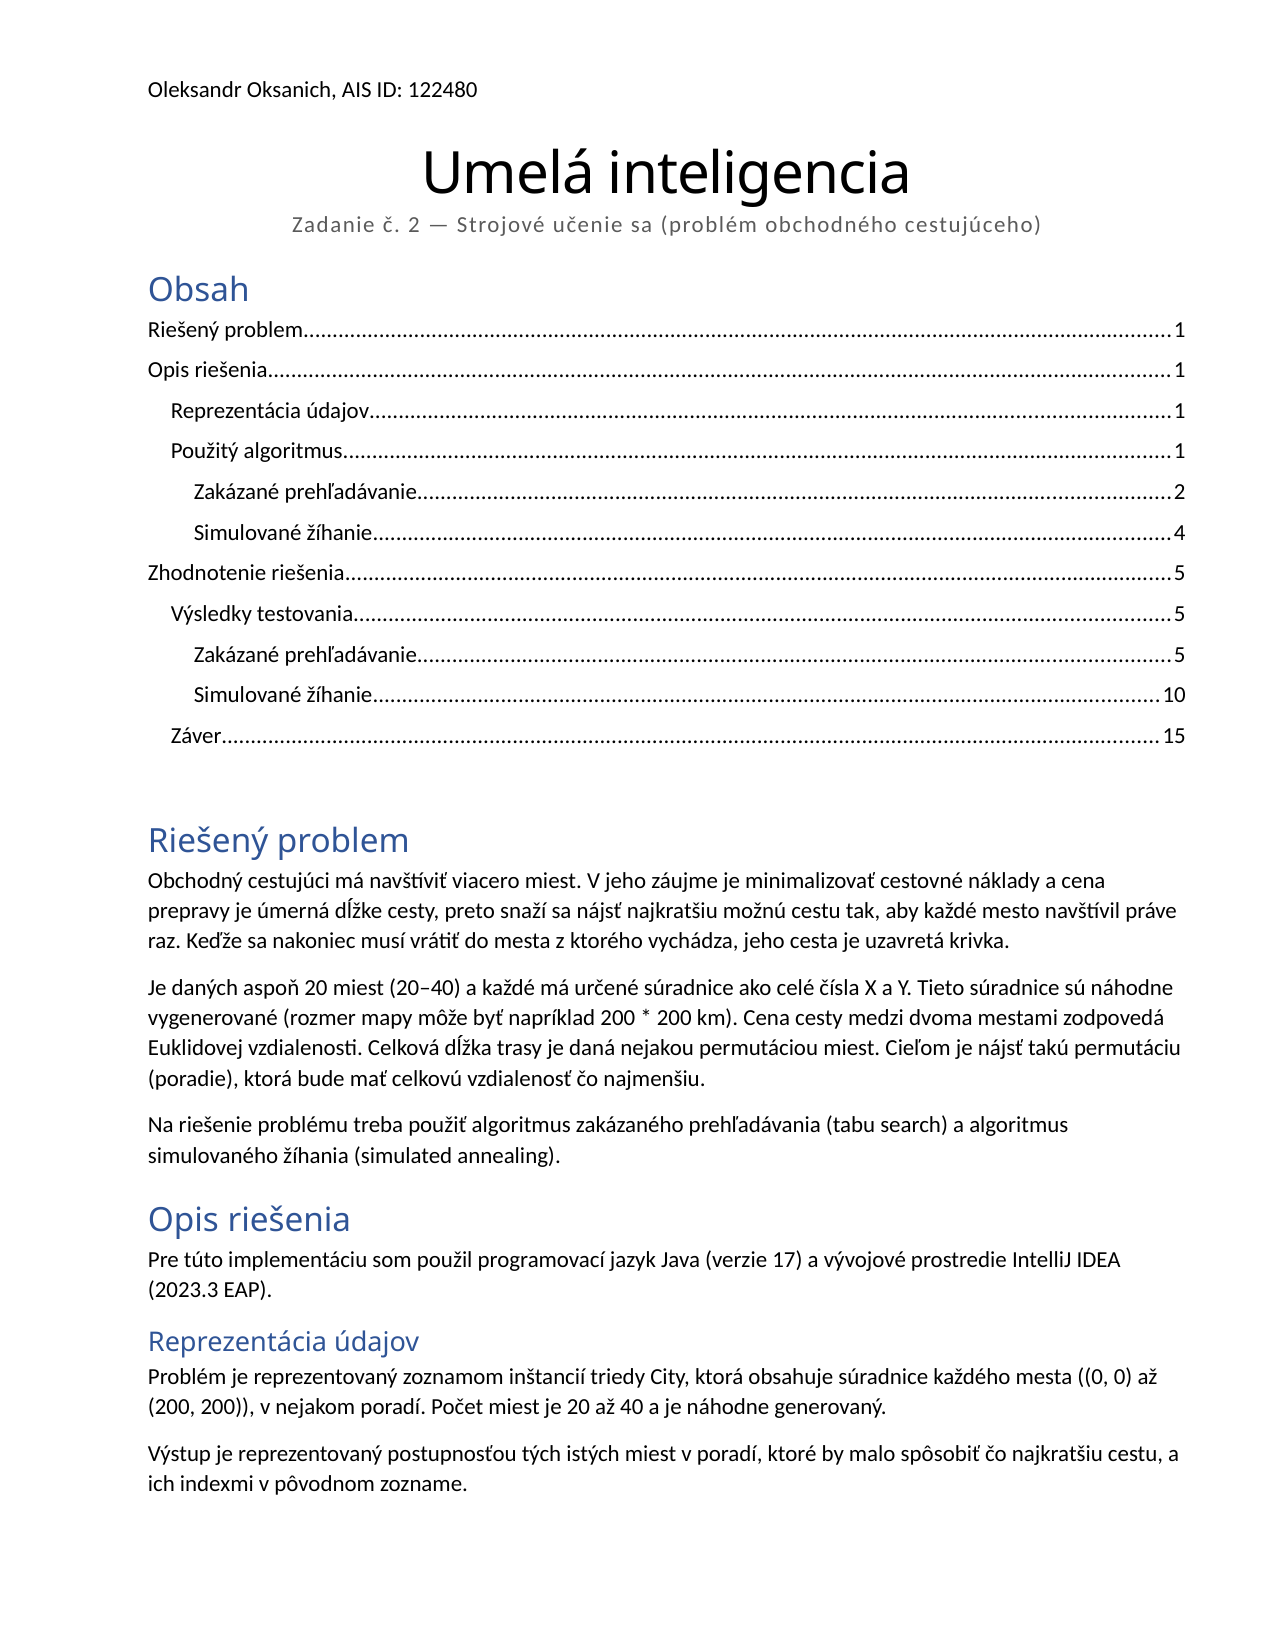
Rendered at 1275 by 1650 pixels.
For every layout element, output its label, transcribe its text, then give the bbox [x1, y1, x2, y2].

text Problém je reprezentovaný zoznamom inštancií triedy City, ktorá obsahuje súradnice každého mesta ((0, 0) až (200, 200)), v nejakom poradí. Počet miest je 20 až 40 a je náhodne generovaný. [148, 1362, 1186, 1420]
title Umelá inteligencia [148, 131, 1186, 211]
subtitle Opis riešenia [148, 1196, 1186, 1241]
text Je daných aspoň 20 miest (20–40) a každé má určené súradnice ako celé čísla X a Y. Tieto súradnice sú náhodne vygenerované (rozmer mapy môže byť napríklad 200 * 200 km). Cena cesty medzi dvoma mestami zodpovedá Euklidovej vzdialenosti. Celková dĺžka trasy je daná nejakou permutáciou miest. Cieľom je nájsť takú permutáciu (poradie), ktorá bude mať celkovú vzdialenosť čo najmenšiu. [148, 973, 1186, 1092]
text Pre túto implementáciu som použil programovací jazyk Java (verzie 17) a vývojové prostredie IntelliJ IDEA (2023.3 EAP). [148, 1245, 1186, 1303]
subtitle Zadanie č. 2 — Strojové učenie sa (problém obchodného cestujúceho) [148, 211, 1186, 238]
text Na riešenie problému treba použiť algoritmus zakázaného prehľadávania (tabu search) a algoritmus simulovaného žíhania (simulated annealing). [148, 1111, 1186, 1169]
subtitle Riešený problem [148, 817, 1186, 862]
text Obchodný cestujúci má navštíviť viacero miest. V jeho záujme je minimalizovať cestovné náklady a cena prepravy je úmerná dĺžke cesty, preto snaží sa nájsť najkratšiu možnú cestu tak, aby každé mesto navštívil práve raz. Keďže sa nakoniec musí vrátiť do mesta z ktorého vychádza, jeho cesta je uzavretá krivka. [148, 866, 1186, 954]
subtitle Reprezentácia údajov [148, 1322, 1186, 1359]
text Výstup je reprezentovaný postupnosťou tých istých miest v poradí, ktoré by malo spôsobiť čo najkratšiu cestu, a ich indexmi v pôvodnom zozname. [148, 1439, 1186, 1497]
